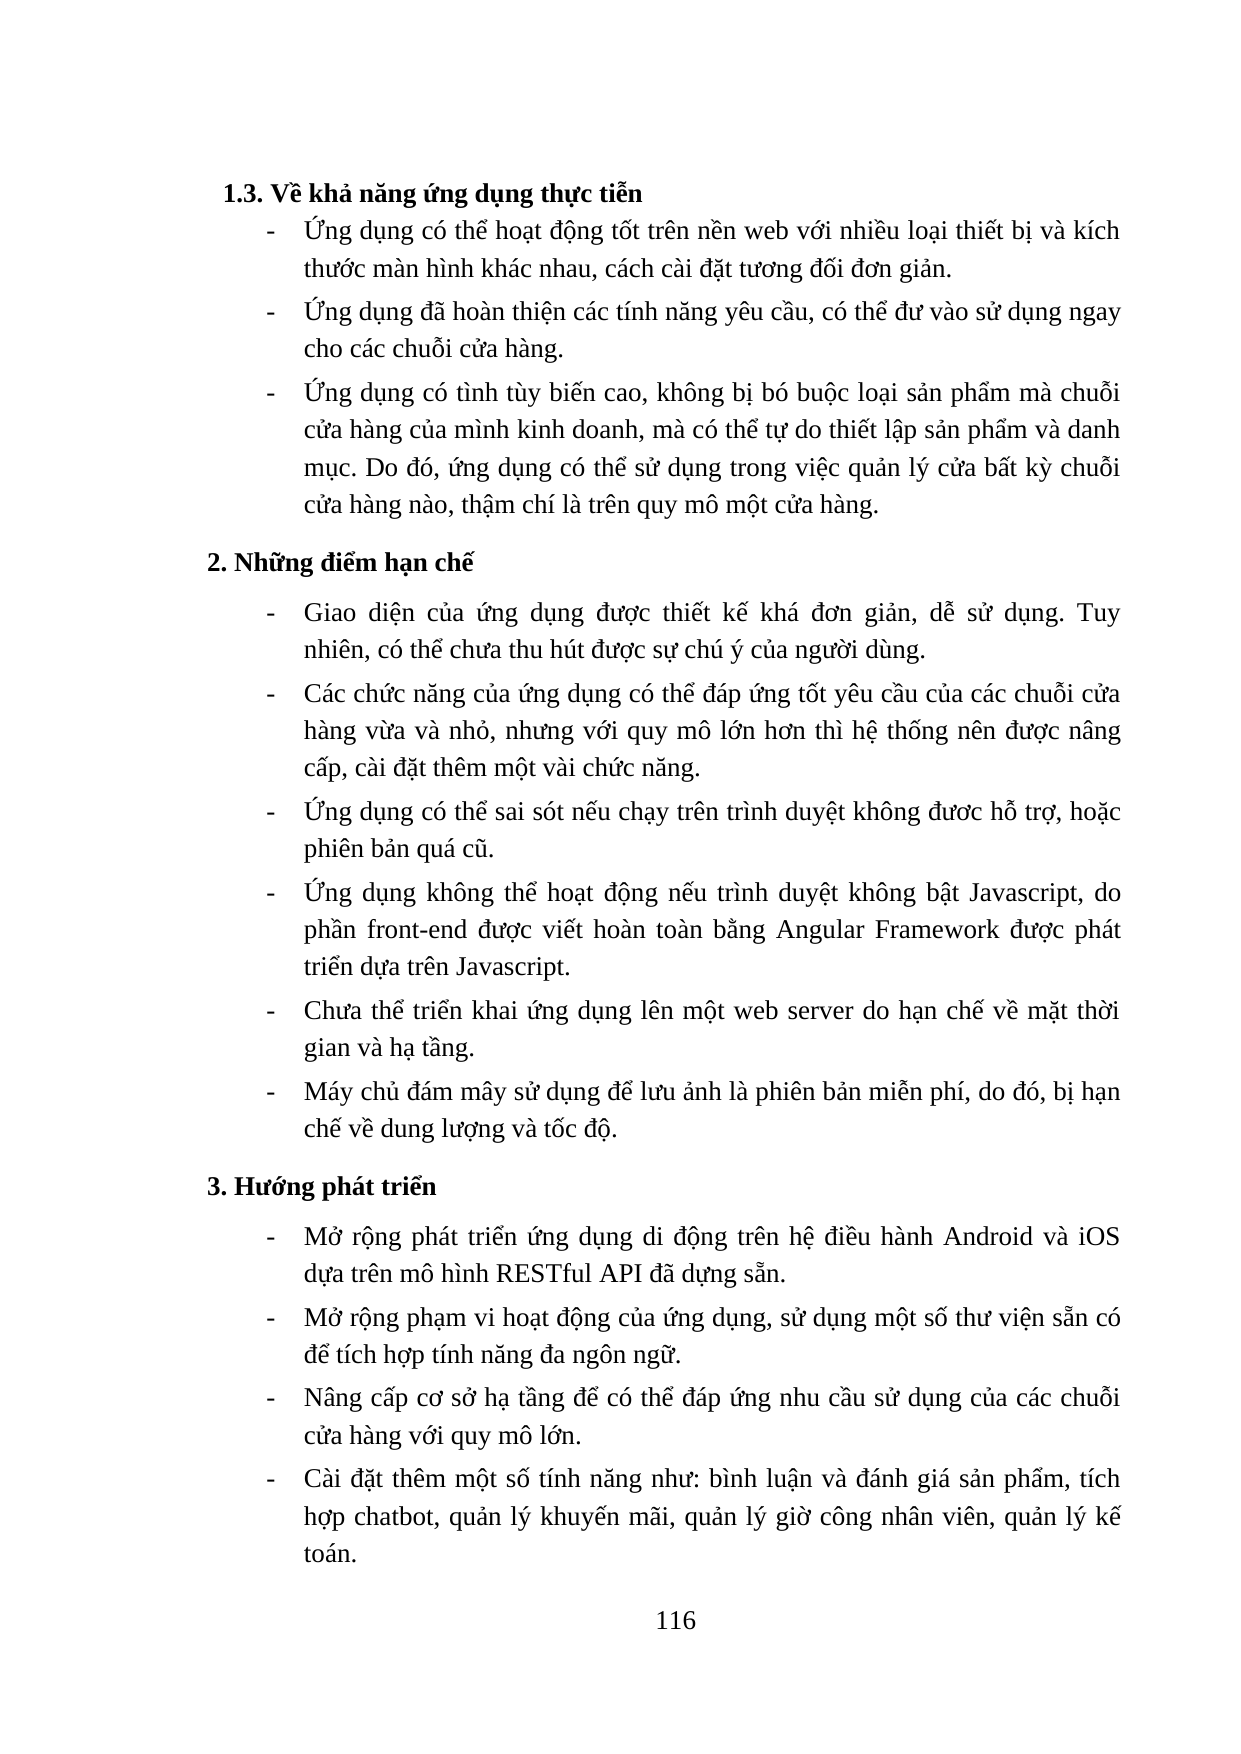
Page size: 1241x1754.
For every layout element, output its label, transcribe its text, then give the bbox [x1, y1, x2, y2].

subtitle 3. Hướng phát triển [207, 1170, 1122, 1201]
list Mở rộng phạm vi hoạt động của ứng dụng, sử dụng một số thư viện sẵn có để tích hợp tính năng đa ngôn ngữ. [266, 1301, 1122, 1369]
list Ứng dụng có thể sai sót nếu chạy trên trình duyệt không đươc hỗ trợ, hoặc phiên bản quá cũ. [266, 795, 1122, 863]
list Máy chủ đám mây sử dụng để lưu ảnh là phiên bản miễn phí, do đó, bị hạn chế về dung lượng và tốc độ. [266, 1075, 1122, 1143]
list Cài đặt thêm một số tính năng như: bình luận và đánh giá sản phẩm, tích hợp chatbot, quản lý khuyến mãi, quản lý giờ công nhân viên, quản lý kế toán. [266, 1462, 1122, 1568]
list Giao diện của ứng dụng được thiết kế khá đơn giản, dễ sử dụng. Tuy nhiên, có thể chưa thu hút được sự chú ý của người dùng. [266, 596, 1122, 664]
list Ứng dụng có tình tùy biến cao, không bị bó buộc loại sản phẩm mà chuỗi cửa hàng của mình kinh doanh, mà có thể tự do thiết lập sản phẩm và danh mục. Do đó, ứng dụng có thể sử dụng trong việc quản lý cửa bất kỳ chuỗi cửa hàng nào, thậm chí là trên quy mô một cửa hàng. [266, 376, 1122, 519]
list Ứng dụng đã hoàn thiện các tính năng yêu cầu, có thể đư vào sử dụng ngay cho các chuỗi cửa hàng. [266, 295, 1122, 364]
subtitle 2. Những điểm hạn chế [207, 546, 1122, 577]
list Nâng cấp cơ sở hạ tầng để có thể đáp ứng nhu cầu sử dụng của các chuỗi cửa hàng với quy mô lớn. [266, 1382, 1122, 1450]
list Các chức năng của ứng dụng có thể đáp ứng tốt yêu cầu của các chuỗi cửa hàng vừa và nhỏ, nhưng với quy mô lớn hơn thì hệ thống nên được nâng cấp, cài đặt thêm một vài chức năng. [266, 677, 1122, 782]
list Ứng dụng không thể hoạt động nếu trình duyệt không bật Javascript, do phần front-end được viết hoàn toàn bằng Angular Framework được phát triển dựa trên Javascript. [266, 876, 1122, 981]
list Chưa thể triển khai ứng dụng lên một web server do hạn chế về mặt thời gian và hạ tầng. [266, 994, 1122, 1062]
list Mở rộng phát triển ứng dụng di động trên hệ điều hành Android và iOS dựa trên mô hình RESTful API đã dựng sẵn. [266, 1220, 1122, 1288]
subtitle Về khả năng ứng dụng thực tiễn [223, 177, 1122, 208]
list Ứng dụng có thể hoạt động tốt trên nền web với nhiều loại thiết bị và kích thước màn hình khác nhau, cách cài đặt tương đối đơn giản. [266, 214, 1122, 283]
